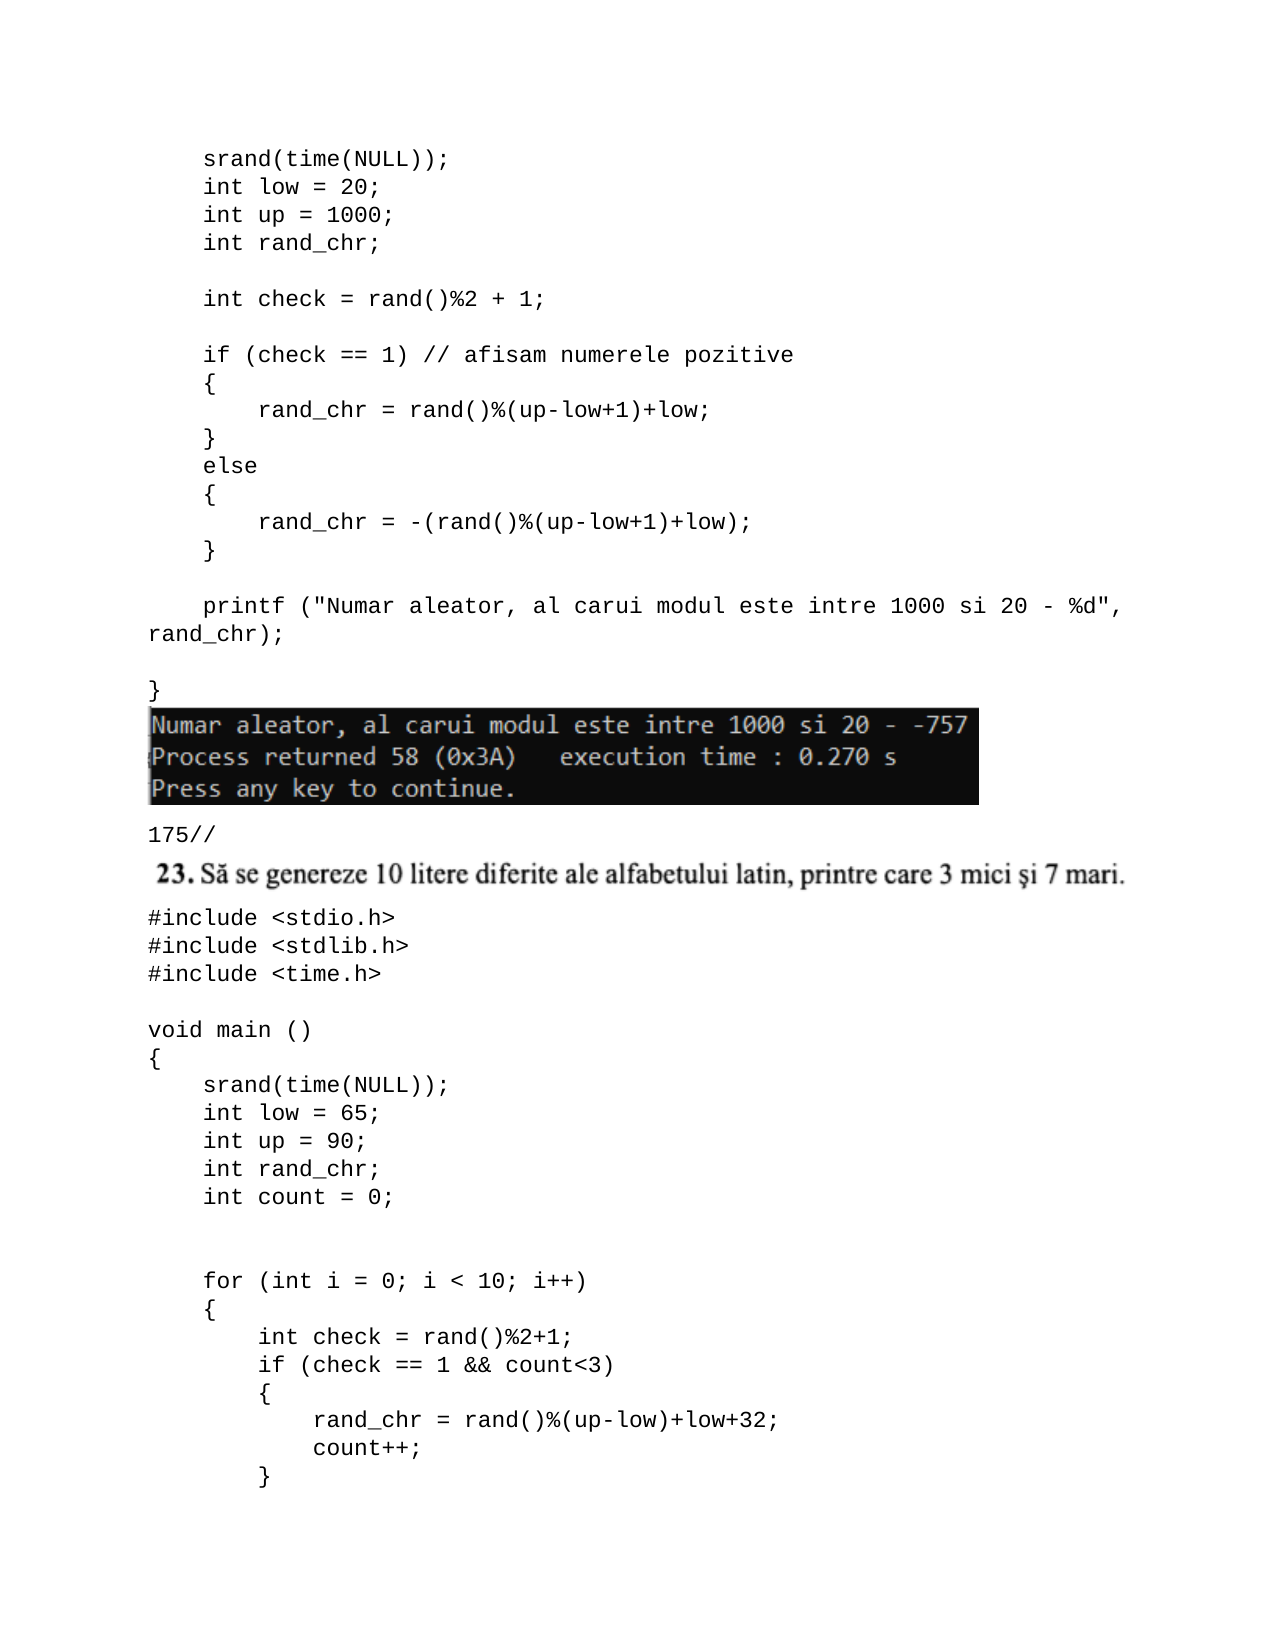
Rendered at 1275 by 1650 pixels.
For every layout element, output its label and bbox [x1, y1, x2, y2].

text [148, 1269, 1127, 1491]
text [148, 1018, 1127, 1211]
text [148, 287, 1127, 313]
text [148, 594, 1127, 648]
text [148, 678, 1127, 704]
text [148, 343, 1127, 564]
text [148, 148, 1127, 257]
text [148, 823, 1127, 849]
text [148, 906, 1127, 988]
picture [147, 706, 979, 805]
picture [147, 851, 1128, 904]
